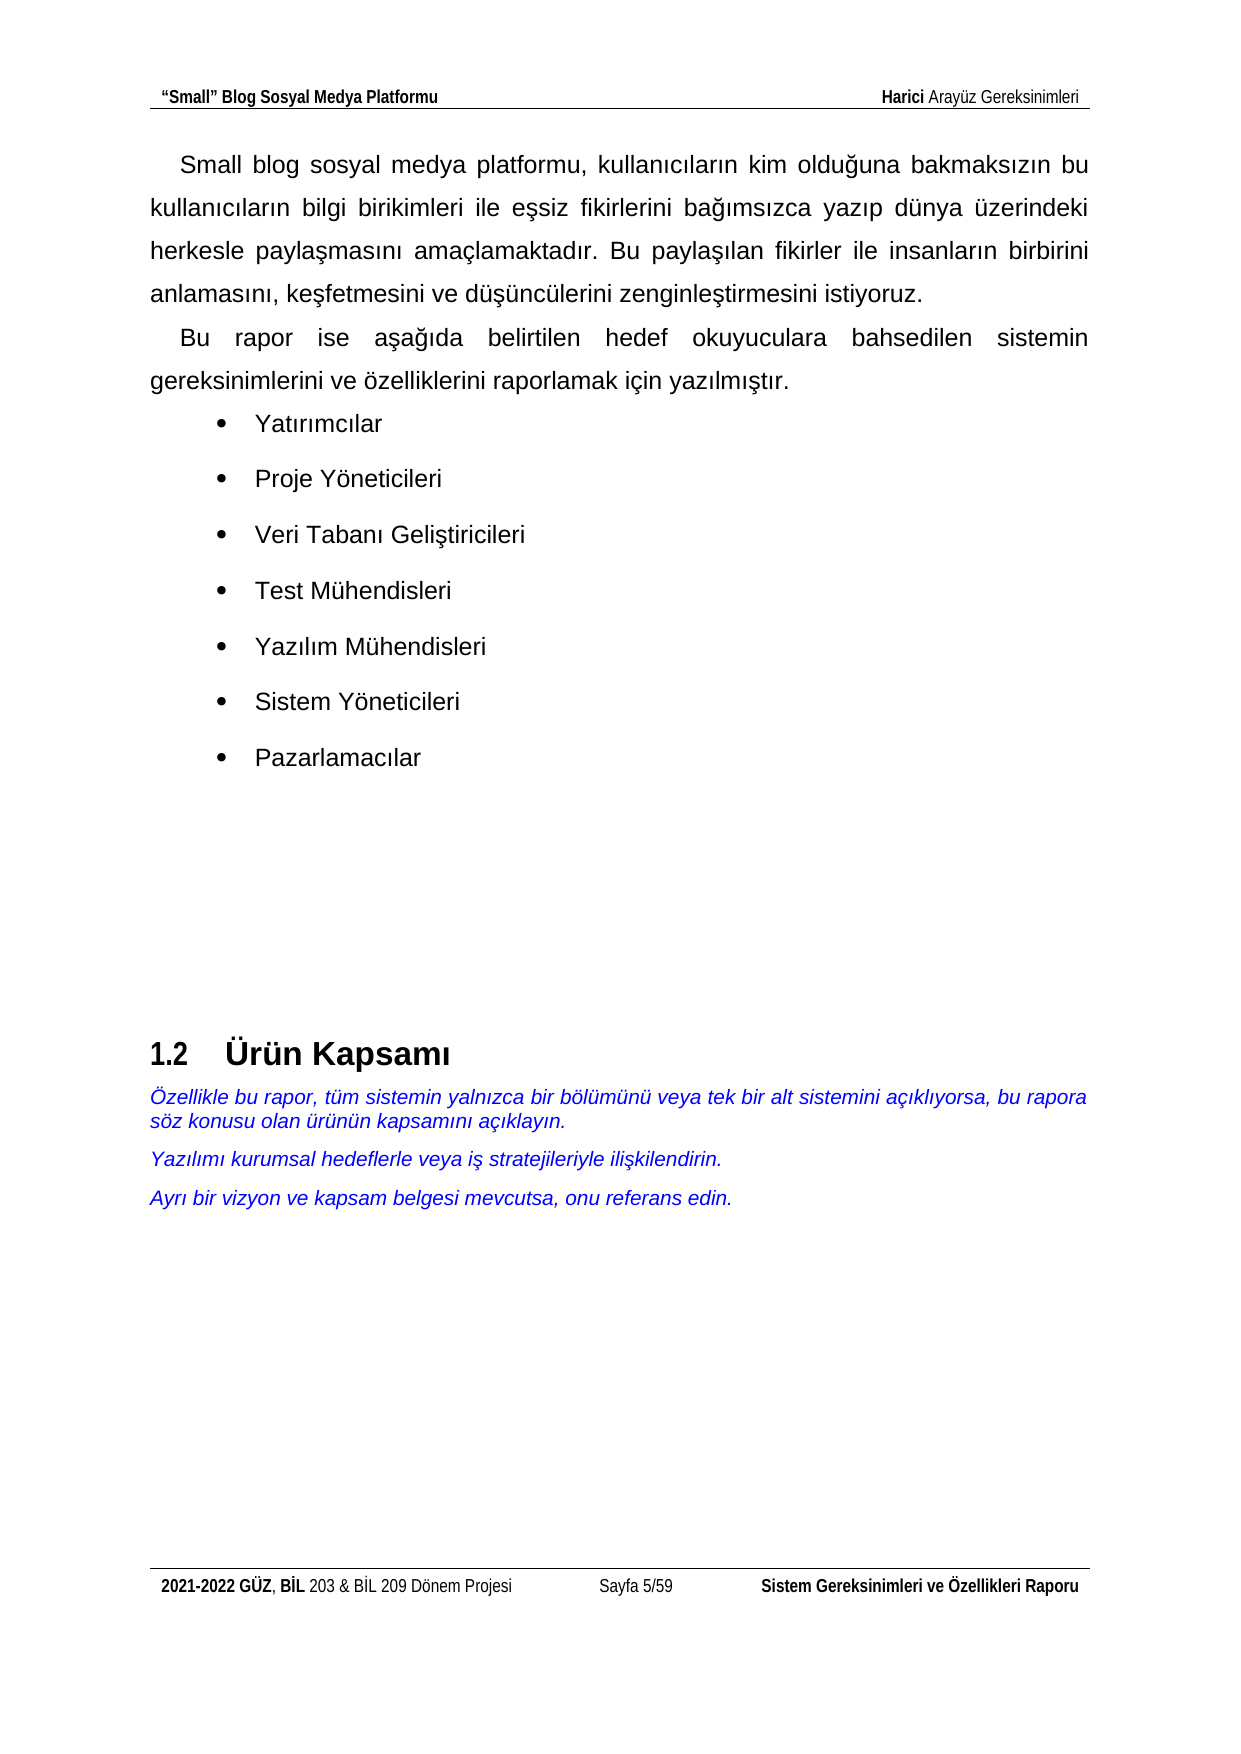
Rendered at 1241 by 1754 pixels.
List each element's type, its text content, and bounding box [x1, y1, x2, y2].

text Ayrı bir vizyon ve kapsam belgesi mevcutsa, onu referans edin. [150, 1186, 1090, 1210]
list Proje Yöneticileri [217, 464, 1090, 493]
subtitle Ürün Kapsamı [150, 1034, 1090, 1072]
list Yatırımcılar [217, 409, 1090, 438]
list Test Mühendisleri [217, 576, 1090, 605]
text Özellikle bu rapor, tüm sistemin yalnızca bir bölümünü veya tek bir alt sistemini açıklıyorsa, bu rapora söz konusu olan ürünün kapsamını açıklayın. [150, 1085, 1090, 1133]
list Pazarlamacılar [217, 743, 1090, 772]
list Veri Tabanı Geliştiricileri [217, 520, 1090, 549]
text Yazılımı kurumsal hedeflerle veya iş stratejileriyle ilişkilendirin. [150, 1147, 1090, 1171]
text Bu rapor ise aşağıda belirtilen hedef okuyuculara bahsedilen sistemin gereksinimlerini ve özelliklerini raporlamak için yazılmıştır. [150, 322, 1090, 394]
list Yazılım Mühendisleri [217, 632, 1090, 661]
list Sistem Yöneticileri [217, 687, 1090, 716]
text Small blog sosyal medya platformu, kullanıcıların kim olduğuna bakmaksızın bu kullanıcıların bilgi birikimleri ile eşsiz fikirlerini bağımsızca yazıp dünya üzerindeki herkesle paylaşmasını amaçlamaktadır. Bu paylaşılan fikirler ile insanların birbirini anlamasını, keşfetmesini ve düşüncülerini zenginleştirmesini istiyoruz. [150, 150, 1090, 308]
